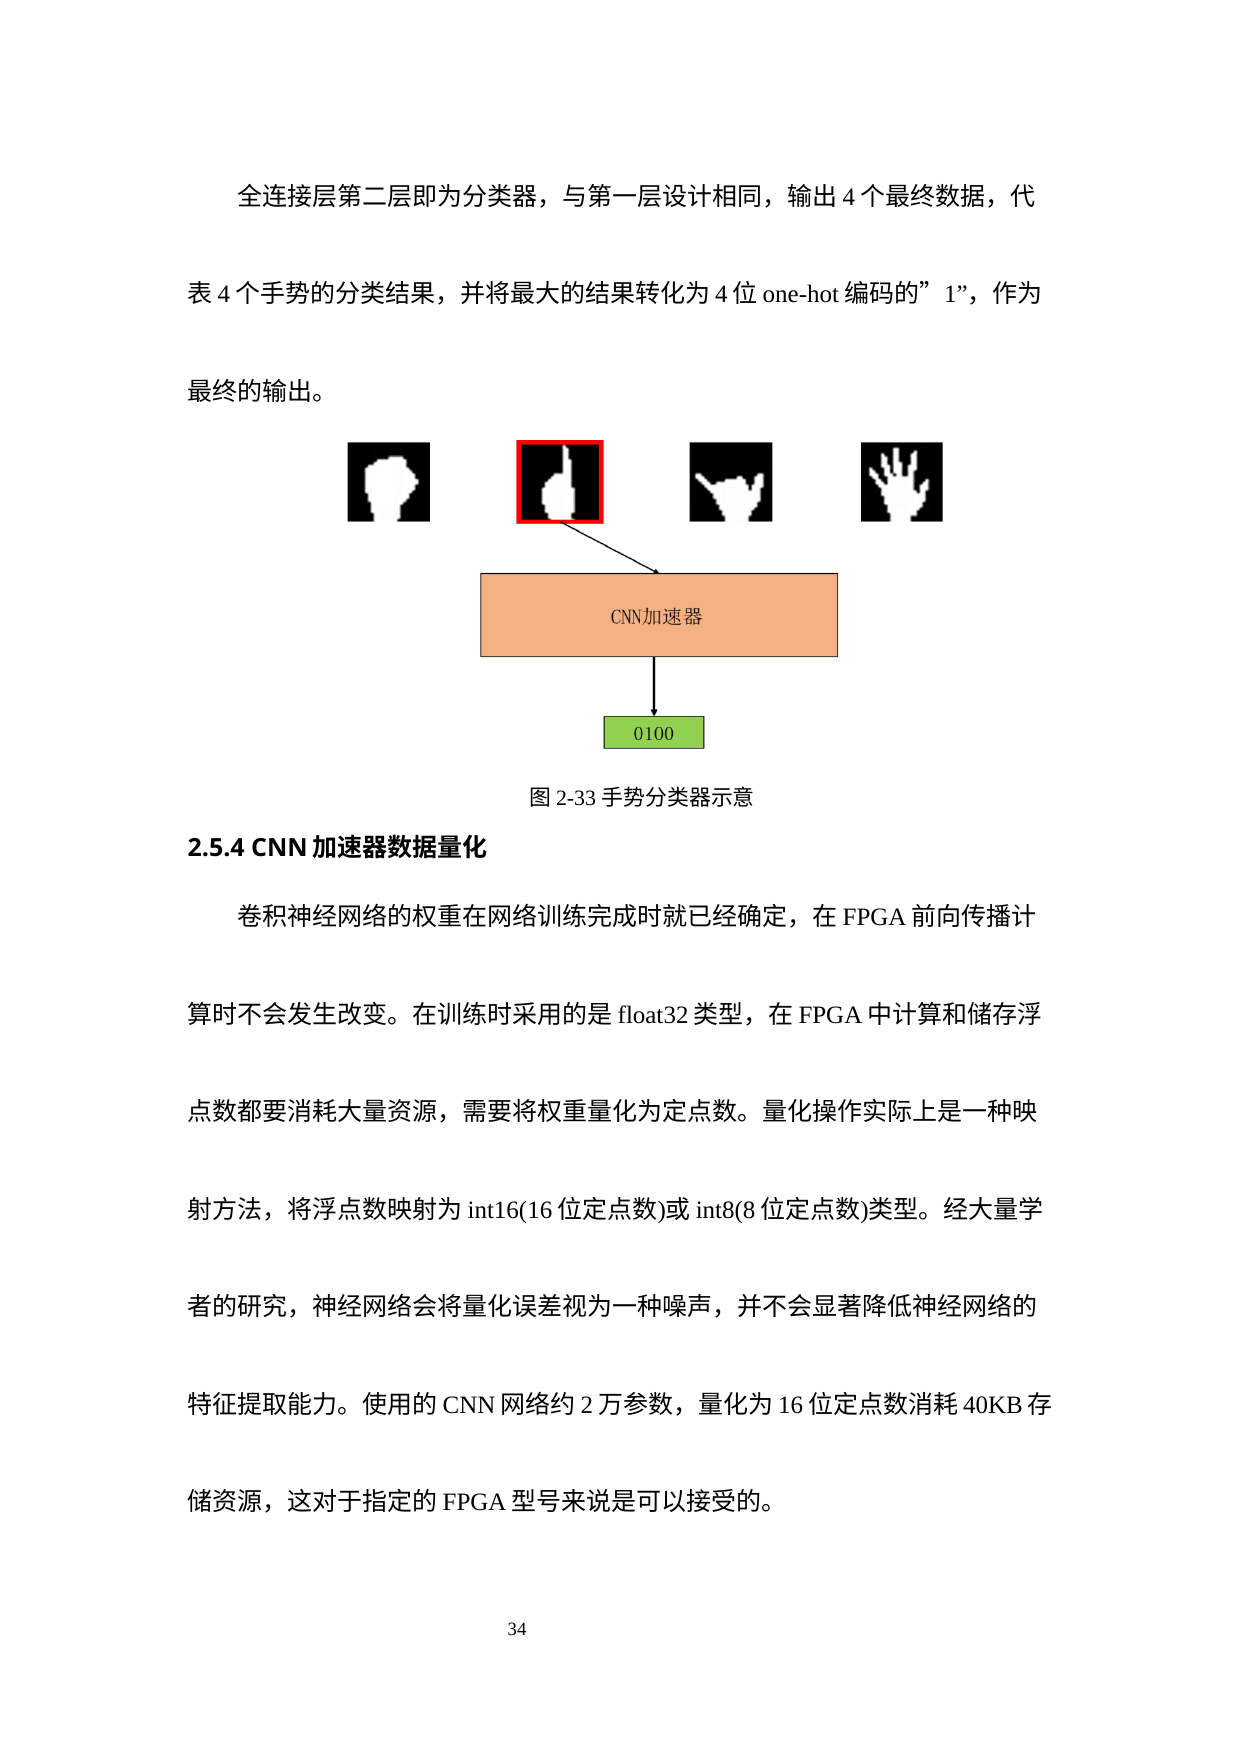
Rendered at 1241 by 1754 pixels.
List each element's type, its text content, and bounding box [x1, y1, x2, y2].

text 图2-33 手势分类器示意 [187, 779, 1053, 812]
text 卷积神经网络的权重在网络训练完成时就已经确定，在FPGA前向传播计算时不会发生改变。在训练时采用的是float32类型，在FPGA中计算和储存浮点数都要消耗大量资源，需要将权重量化为定点数。量化操作实际上是一种映射方法，将浮点数映射为int16(16位定点数)或int8(8位定点数)类型。经大量学者的研究，神经网络会将量化误差视为一种噪声，并不会显著降低神经网络的特征提取能力。使用的CNN网络约2万参数，量化为16位定点数消耗40KB存储资源，这对于指定的FPGA型号来说是可以接受的。 [187, 882, 1053, 1532]
subtitle 2.5.4 CNN加速器数据量化 [187, 828, 1053, 864]
picture [347, 440, 943, 755]
text 全连接层第二层即为分类器，与第一层设计相同，输出4个最终数据，代表4个手势的分类结果，并将最大的结果转化为4位one-hot编码的”1”，作为最终的输出。 [187, 162, 1053, 422]
